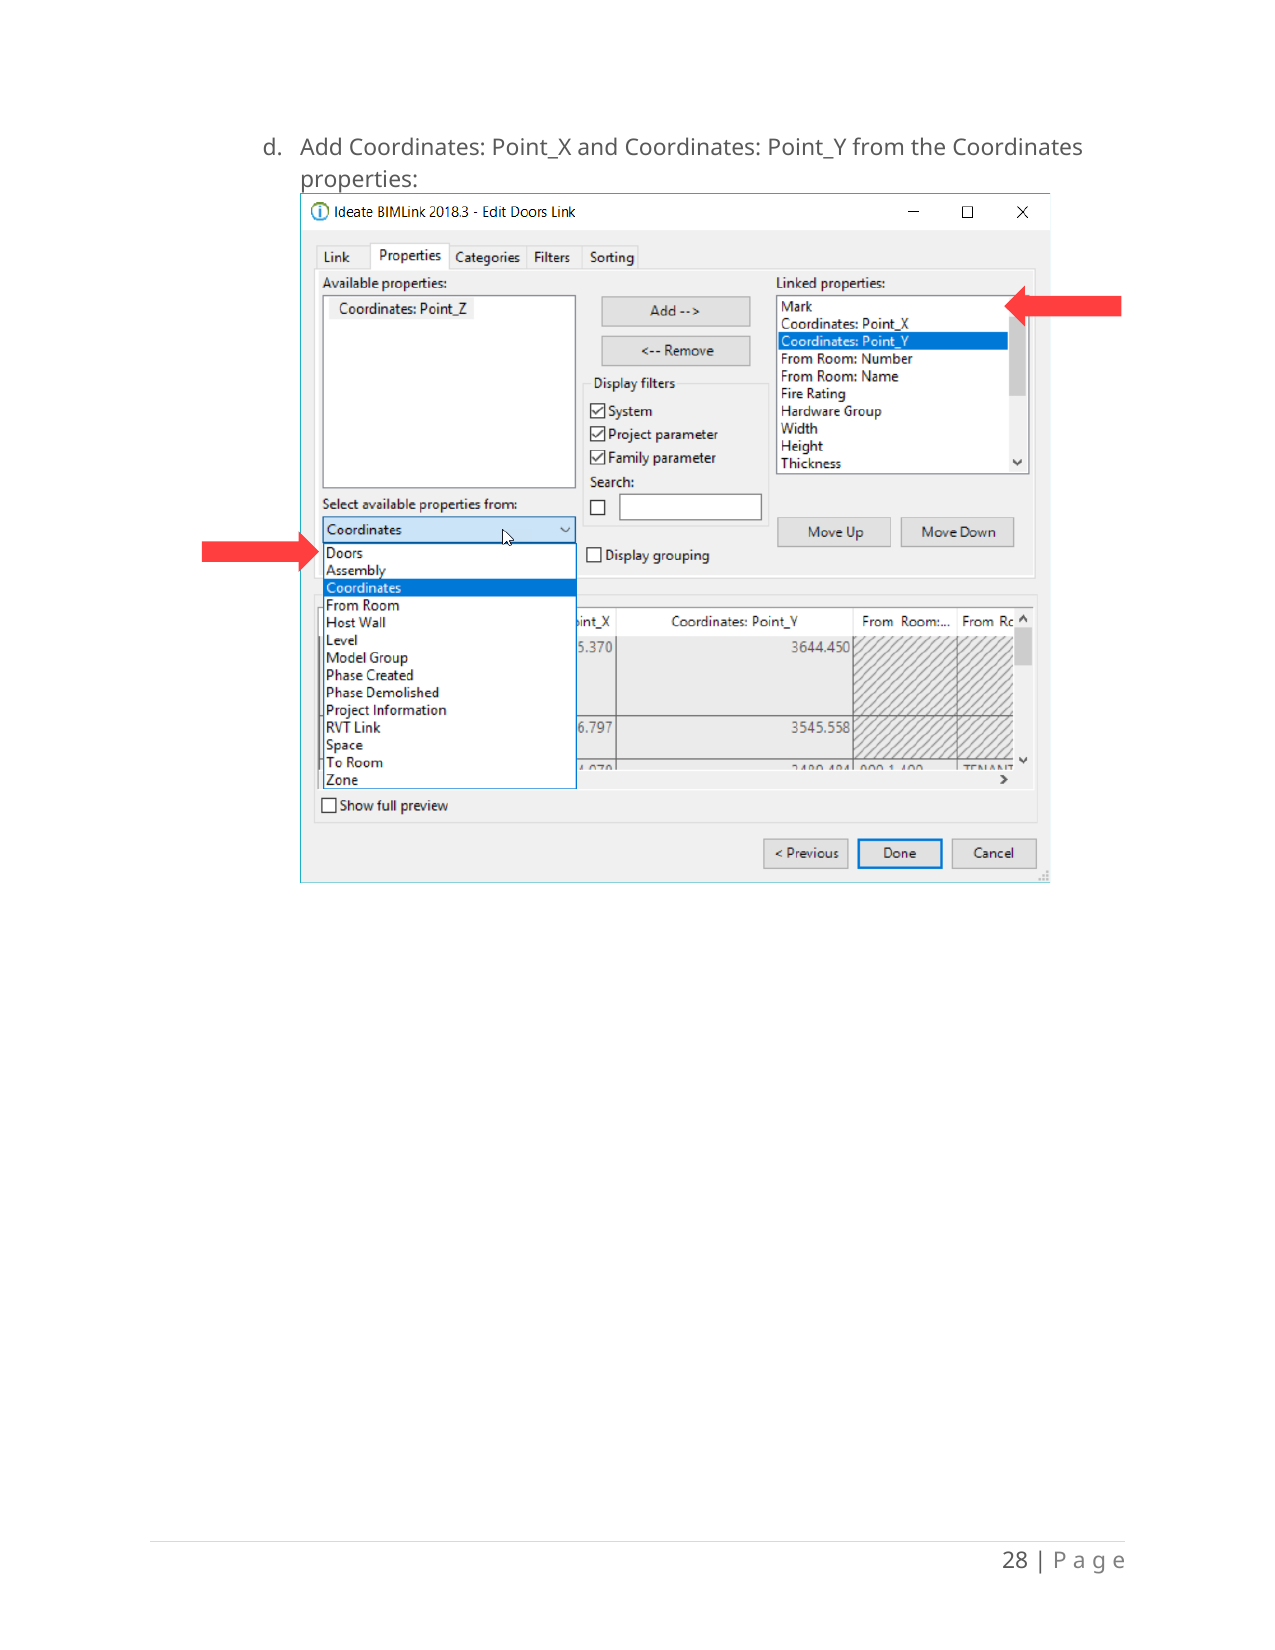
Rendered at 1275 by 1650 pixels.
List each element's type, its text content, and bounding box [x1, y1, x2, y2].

picture [300, 193, 1050, 883]
